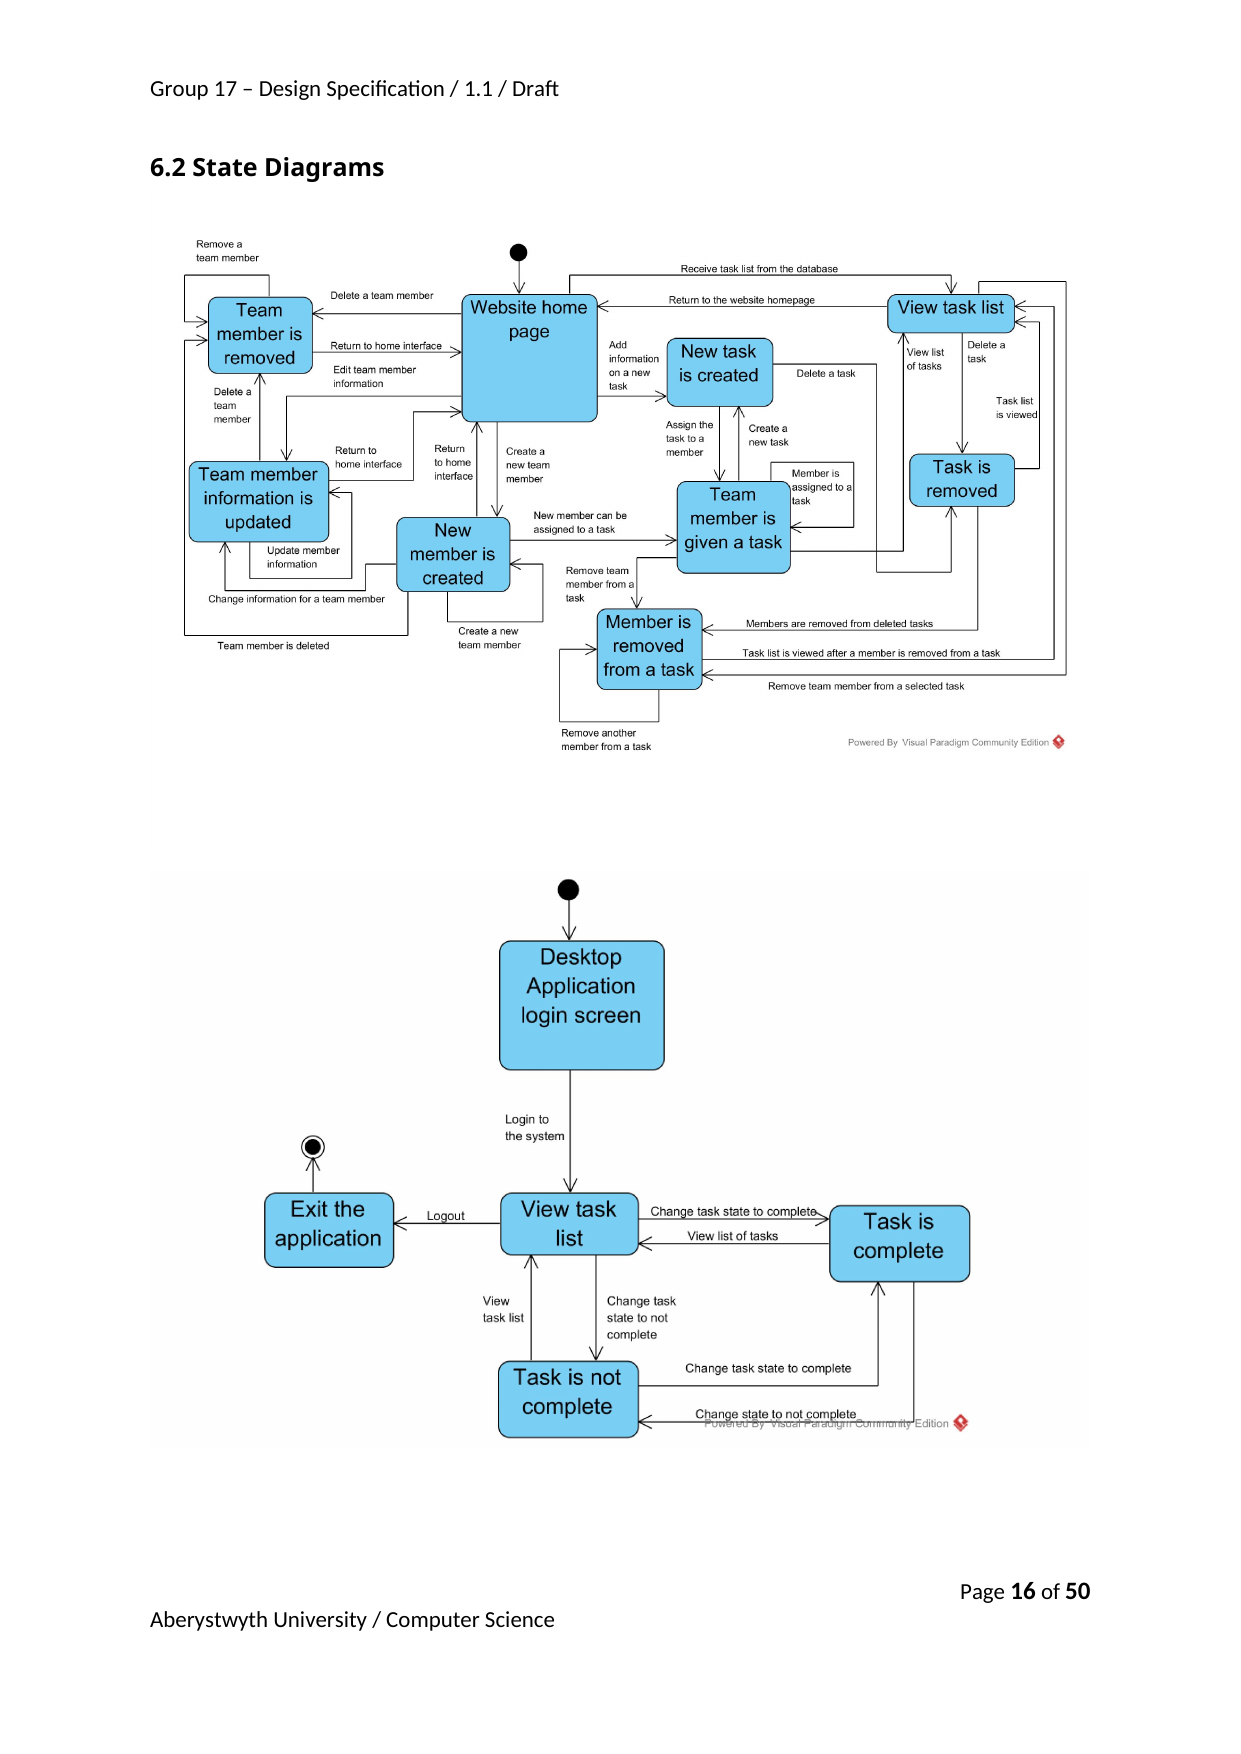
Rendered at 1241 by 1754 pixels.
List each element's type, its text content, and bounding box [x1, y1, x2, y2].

picture [150, 870, 1089, 1449]
subtitle 6.2 State Diagrams [150, 150, 1090, 184]
picture [150, 186, 1091, 851]
